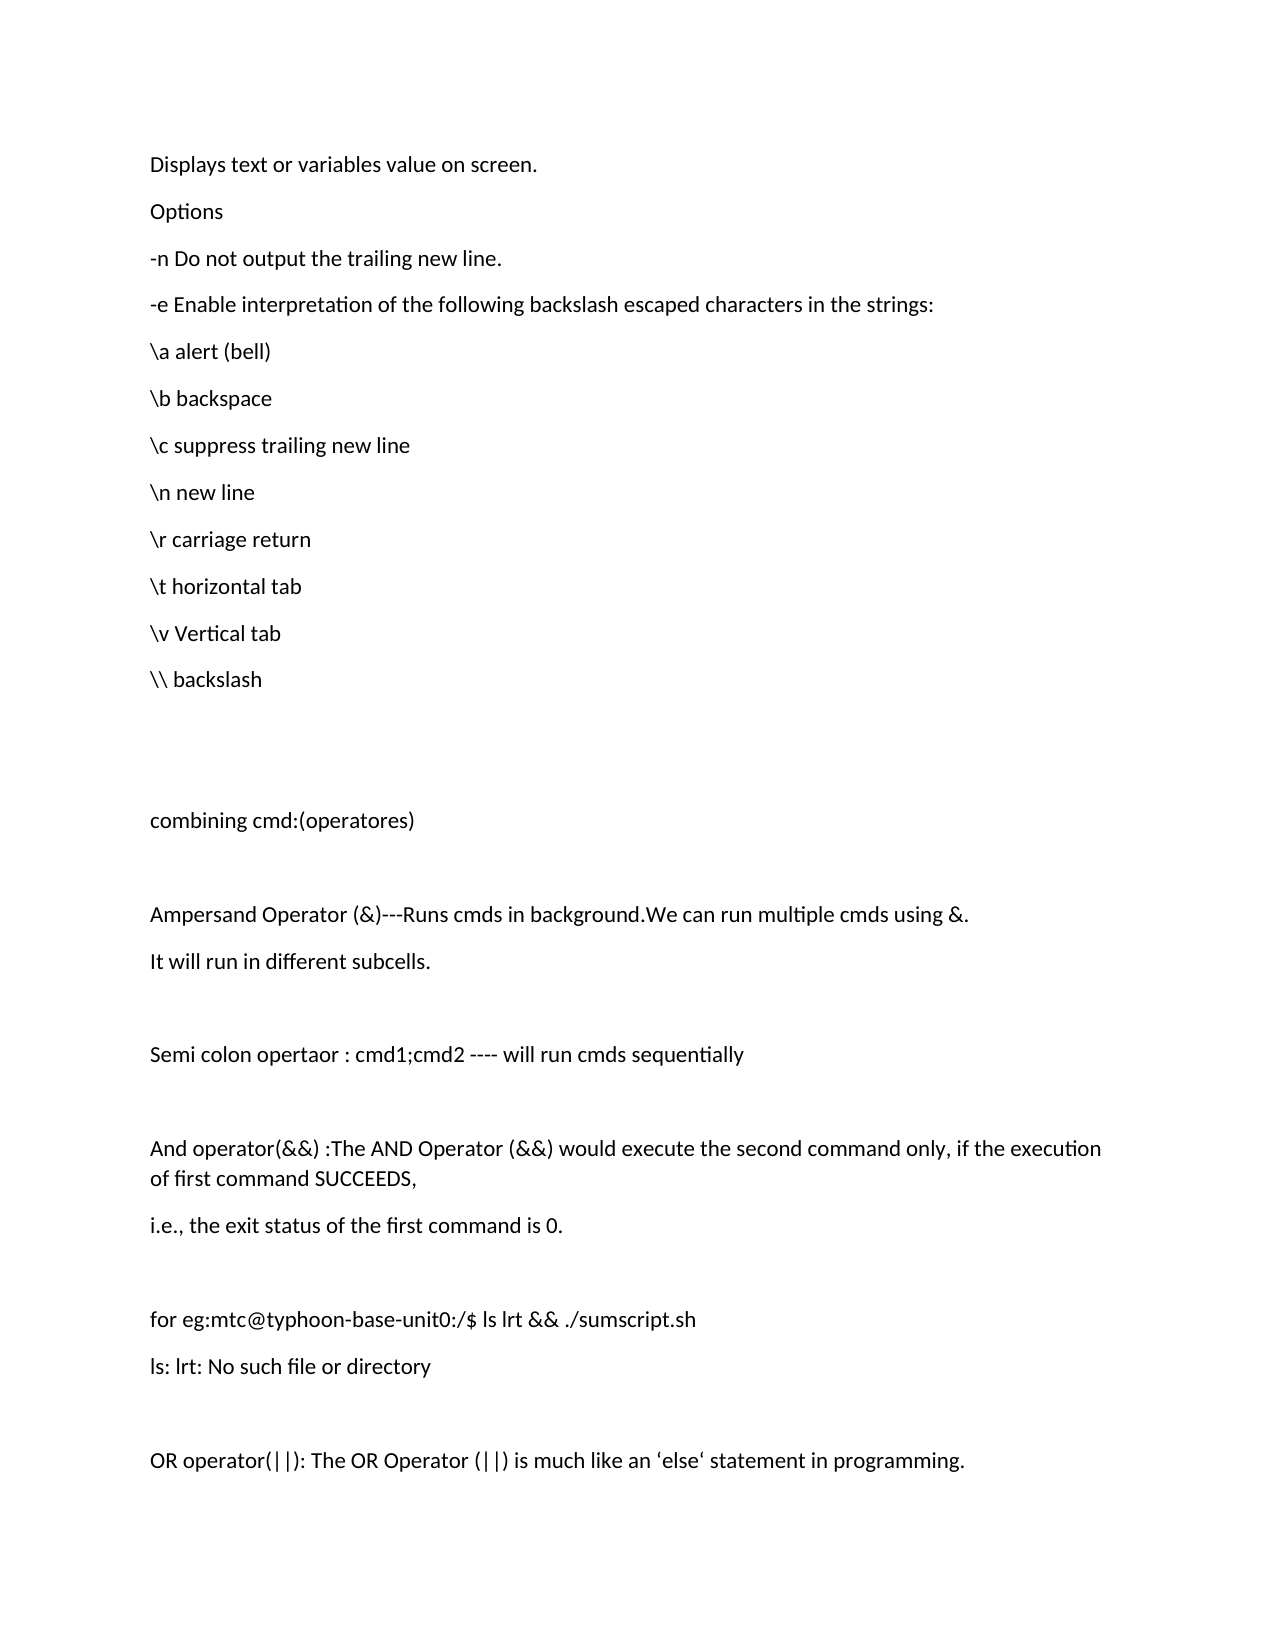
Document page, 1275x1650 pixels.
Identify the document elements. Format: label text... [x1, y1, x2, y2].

text \r carriage return [150, 525, 1125, 553]
text OR operator(||): The OR Operator (||) is much like an ‘else‘ statement in programming. [150, 1446, 1125, 1474]
text i.e., the exit status of the first command is 0. [150, 1211, 1125, 1239]
text ls: lrt: No such file or directory [150, 1352, 1125, 1380]
text combining cmd:(operatores) [150, 806, 1125, 834]
text \t horizontal tab [150, 572, 1125, 600]
text \a alert (bell) [150, 337, 1125, 366]
text Options [150, 197, 1125, 225]
text for eg:mtc@typhoon-base-unit0:/$ ls lrt && ./sumscript.sh [150, 1305, 1125, 1333]
text \\ backslash [150, 666, 1125, 694]
text Displays text or variables value on screen. [150, 150, 1125, 178]
text It will run in different subcells. [150, 947, 1125, 975]
text \c suppress trailing new line [150, 431, 1125, 459]
text \v Vertical tab [150, 619, 1125, 647]
text \b backspace [150, 384, 1125, 412]
text \n new line [150, 478, 1125, 506]
text Semi colon opertaor : cmd1;cmd2 ---- will run cmds sequentially [150, 1041, 1125, 1069]
text -n Do not output the trailing new line. [150, 244, 1125, 272]
text Ampersand Operator (&)---Runs cmds in background.We can run multiple cmds using &. [150, 900, 1125, 928]
text And operator(&&) :The AND Operator (&&) would execute the second command only, if the execution of first command SUCCEEDS, [150, 1134, 1125, 1193]
text -e Enable interpretation of the following backslash escaped characters in the strings: [150, 291, 1125, 319]
